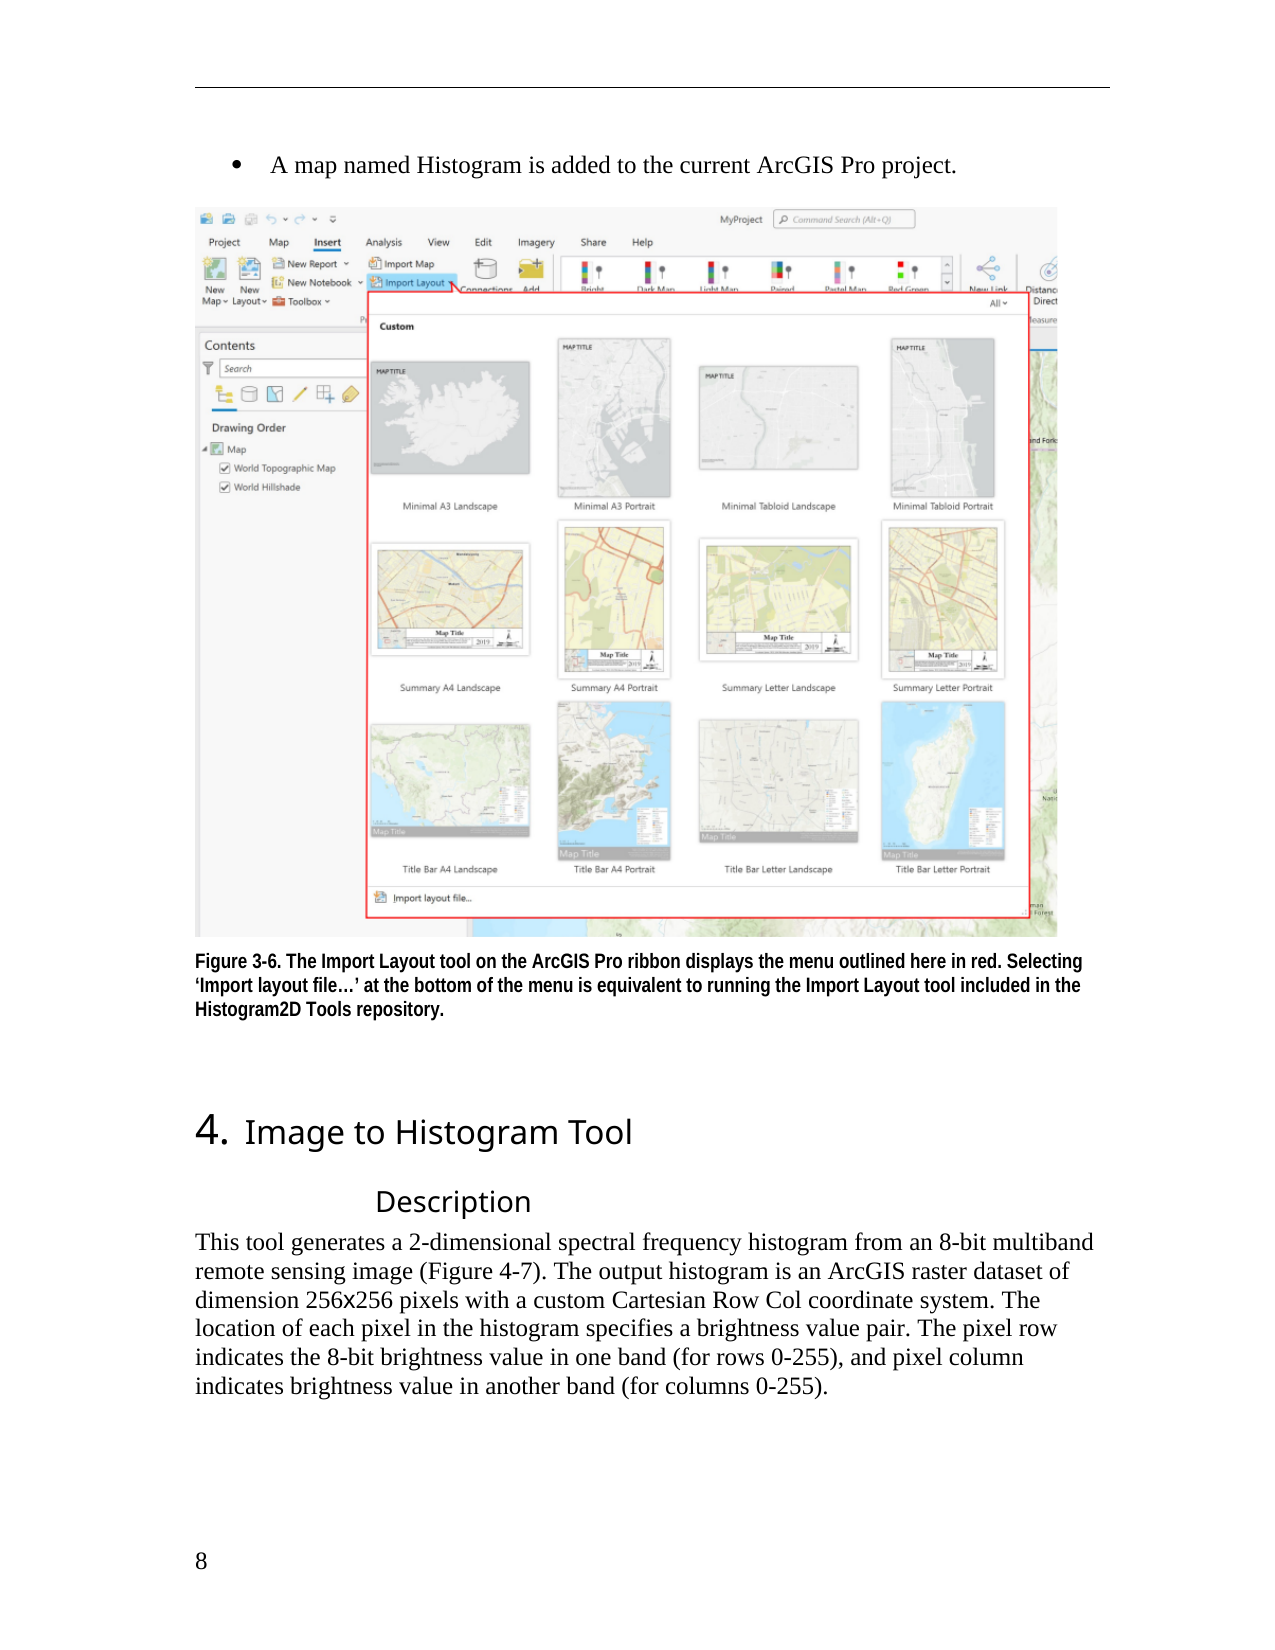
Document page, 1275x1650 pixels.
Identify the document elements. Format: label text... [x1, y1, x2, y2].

subtitle Description [195, 1181, 1110, 1221]
list A map named Histogram is added to the current ArcGIS Pro project. [232, 150, 1110, 179]
subtitle Image to Histogram Tool [195, 1099, 1110, 1156]
